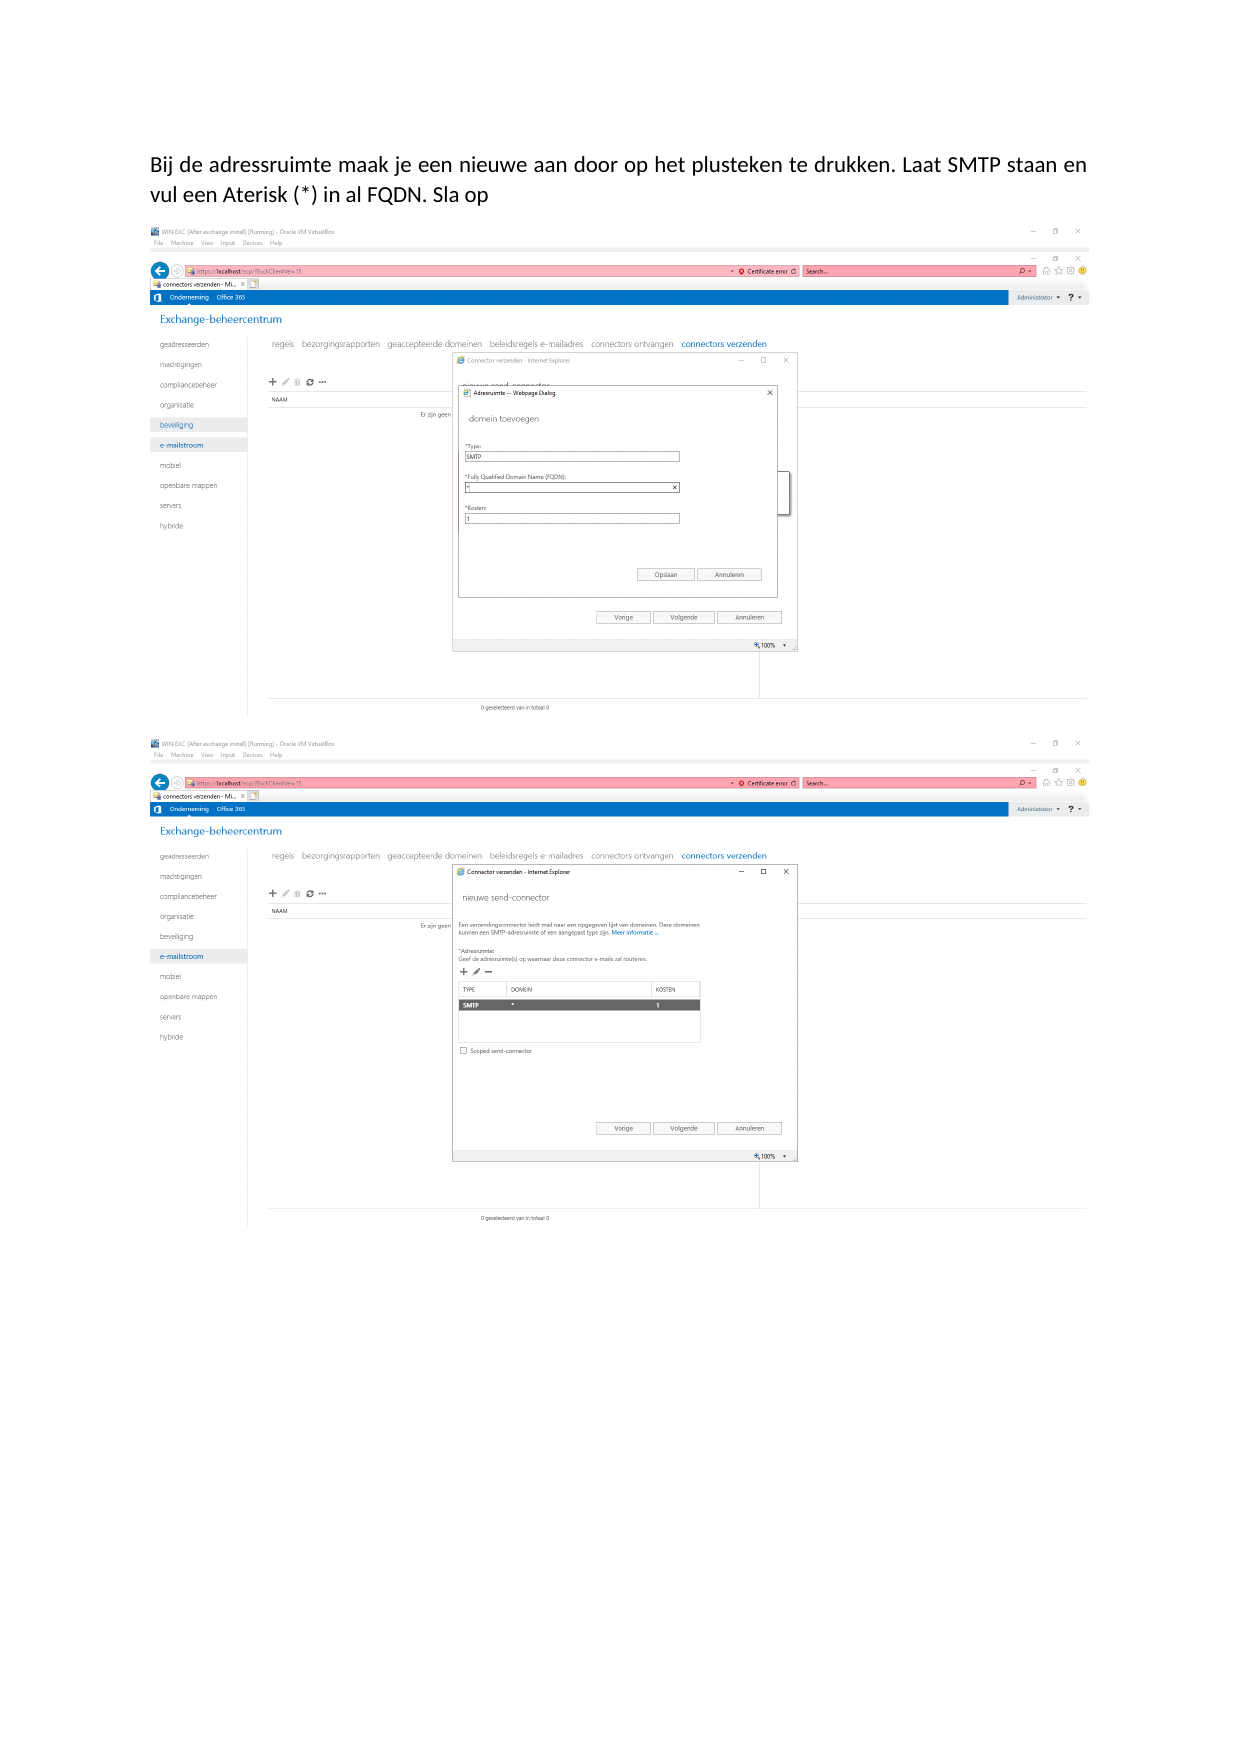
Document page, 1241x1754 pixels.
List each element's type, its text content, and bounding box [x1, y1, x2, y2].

picture [150, 738, 1090, 1232]
text Bij de adressruimte maak je een nieuwe aan door op het plusteken te drukken. Laat SMTP staan en vul een Aterisk (*) in al FQDN. Sla op [150, 150, 1090, 208]
picture [150, 227, 1090, 721]
